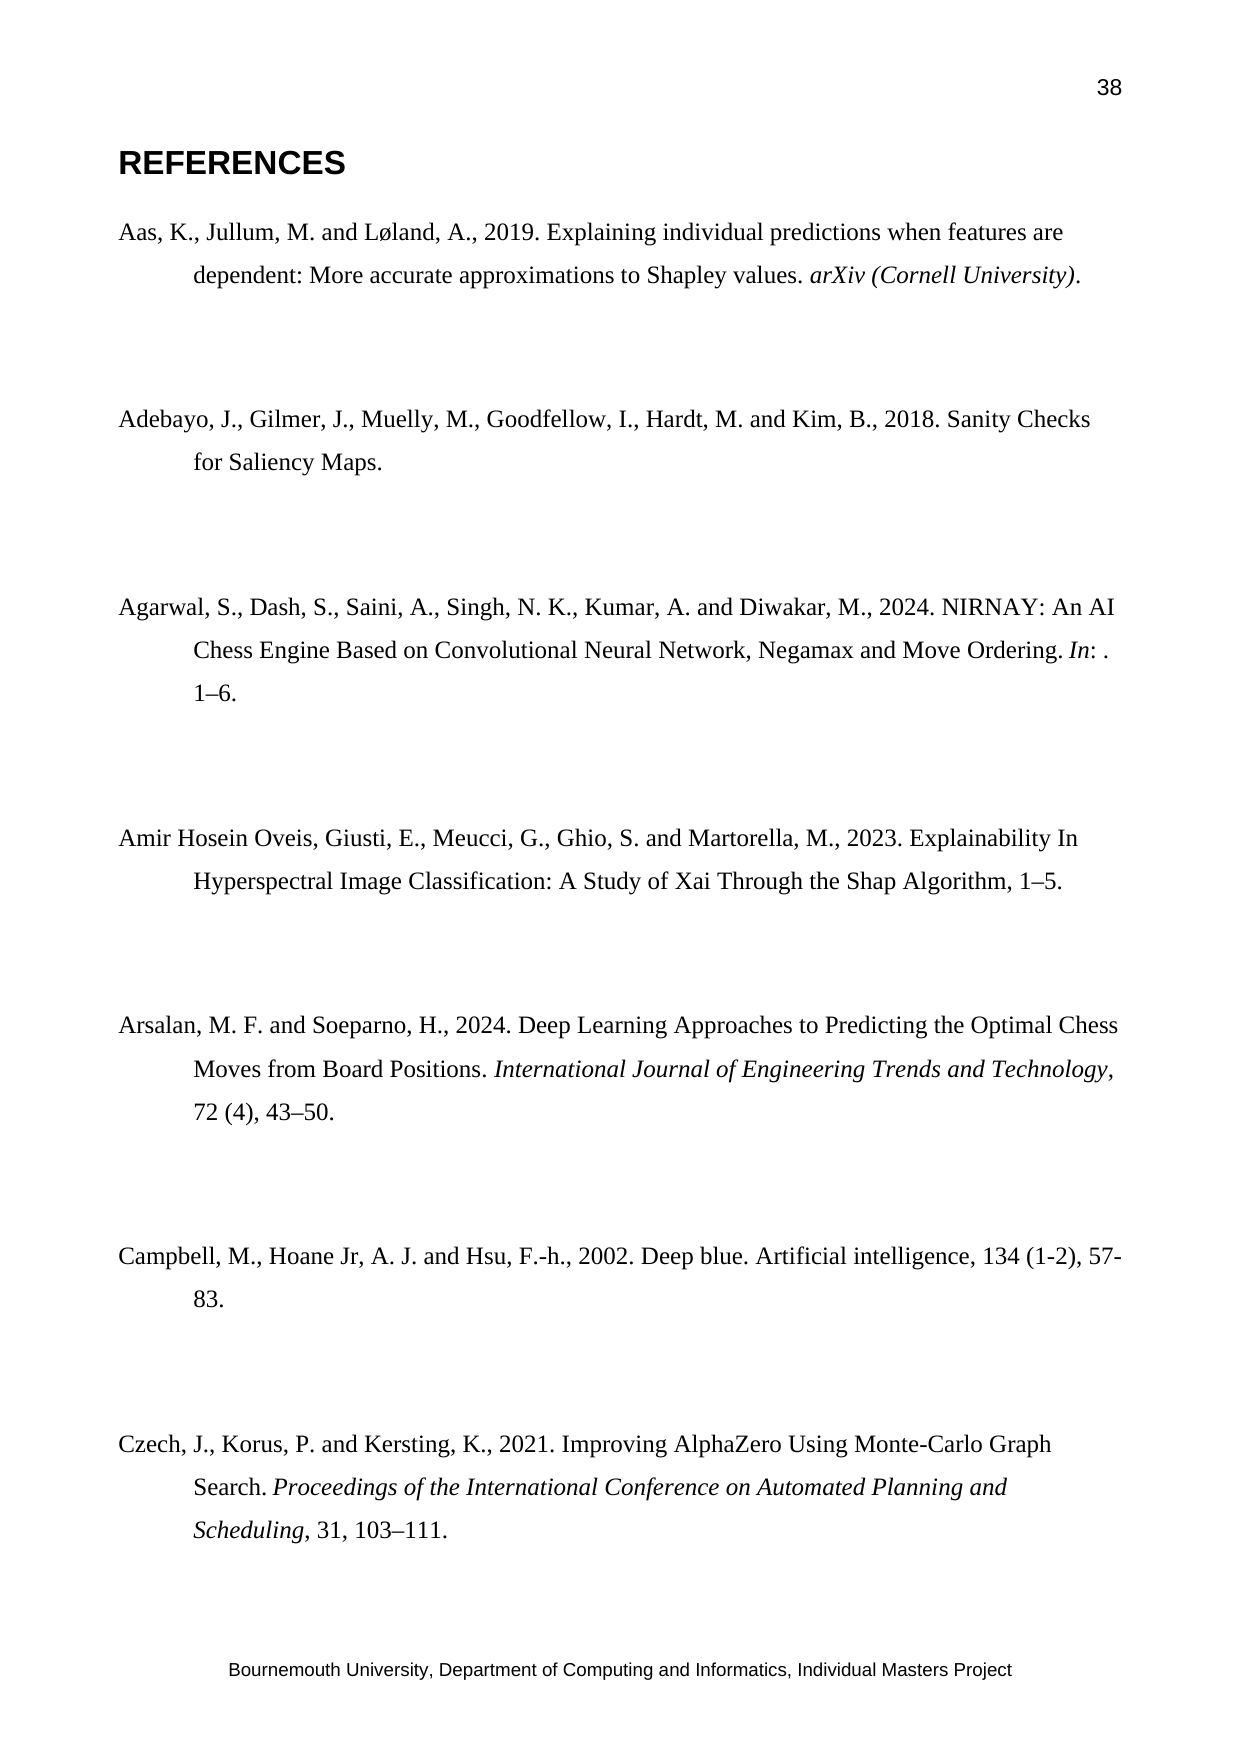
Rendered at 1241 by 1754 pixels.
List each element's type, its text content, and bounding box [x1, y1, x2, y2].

text Aas, K., Jullum, M. and Løland, A., 2019. Explaining individual predictions when features are dependent: More accurate approximations to Shapley values. arXiv (Cornell University). [118, 217, 1122, 288]
subtitle References [118, 143, 1122, 182]
text Czech, J., Korus, P. and Kersting, K., 2021. Improving AlphaZero Using Monte-Carlo Graph Search. Proceedings of the International Conference on Automated Planning and Scheduling, 31, 103–111. [118, 1429, 1122, 1544]
text Adebayo, J., Gilmer, J., Muelly, M., Goodfellow, I., Hardt, M. and Kim, B., 2018. Sanity Checks for Saliency Maps. [118, 404, 1122, 476]
text Campbell, M., Hoane Jr, A. J. and Hsu, F.-h., 2002. Deep blue. Artificial intelligence, 134 (1-2), 57-83. [118, 1241, 1122, 1313]
text Amir Hosein Oveis, Giusti, E., Meucci, G., Ghio, S. and Martorella, M., 2023. Explainability In Hyperspectral Image Classification: A Study of Xai Through the Shap Algorithm, 1–5. [118, 823, 1122, 895]
text Arsalan, M. F. and Soeparno, H., 2024. Deep Learning Approaches to Predicting the Optimal Chess Moves from Board Positions. International Journal of Engineering Trends and Technology, 72 (4), 43–50. [118, 1011, 1122, 1126]
text Agarwal, S., Dash, S., Saini, A., Singh, N. K., Kumar, A. and Diwakar, M., 2024. NIRNAY: An AI Chess Engine Based on Convolutional Neural Network, Negamax and Move Ordering. In: . 1–6. [118, 592, 1122, 707]
